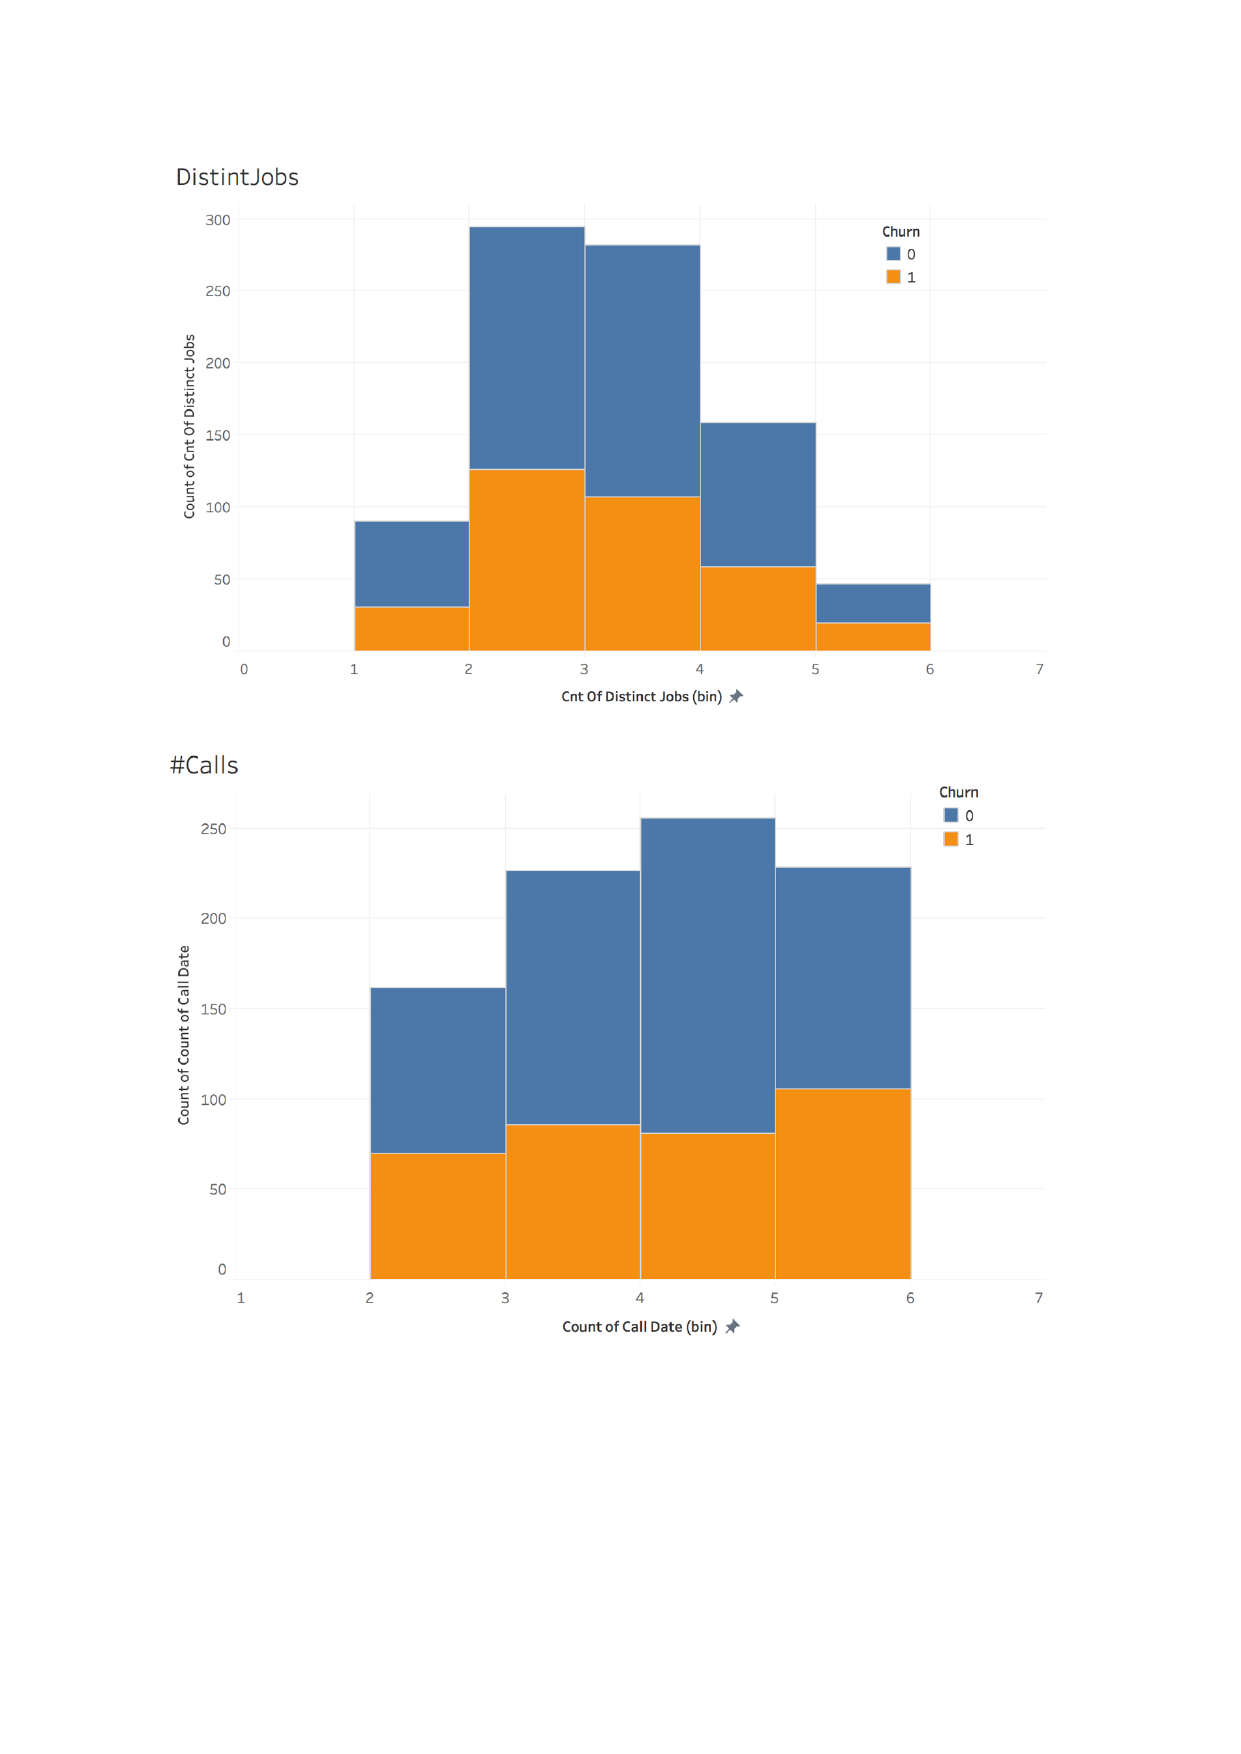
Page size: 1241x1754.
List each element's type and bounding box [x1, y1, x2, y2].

picture [150, 150, 1089, 1359]
